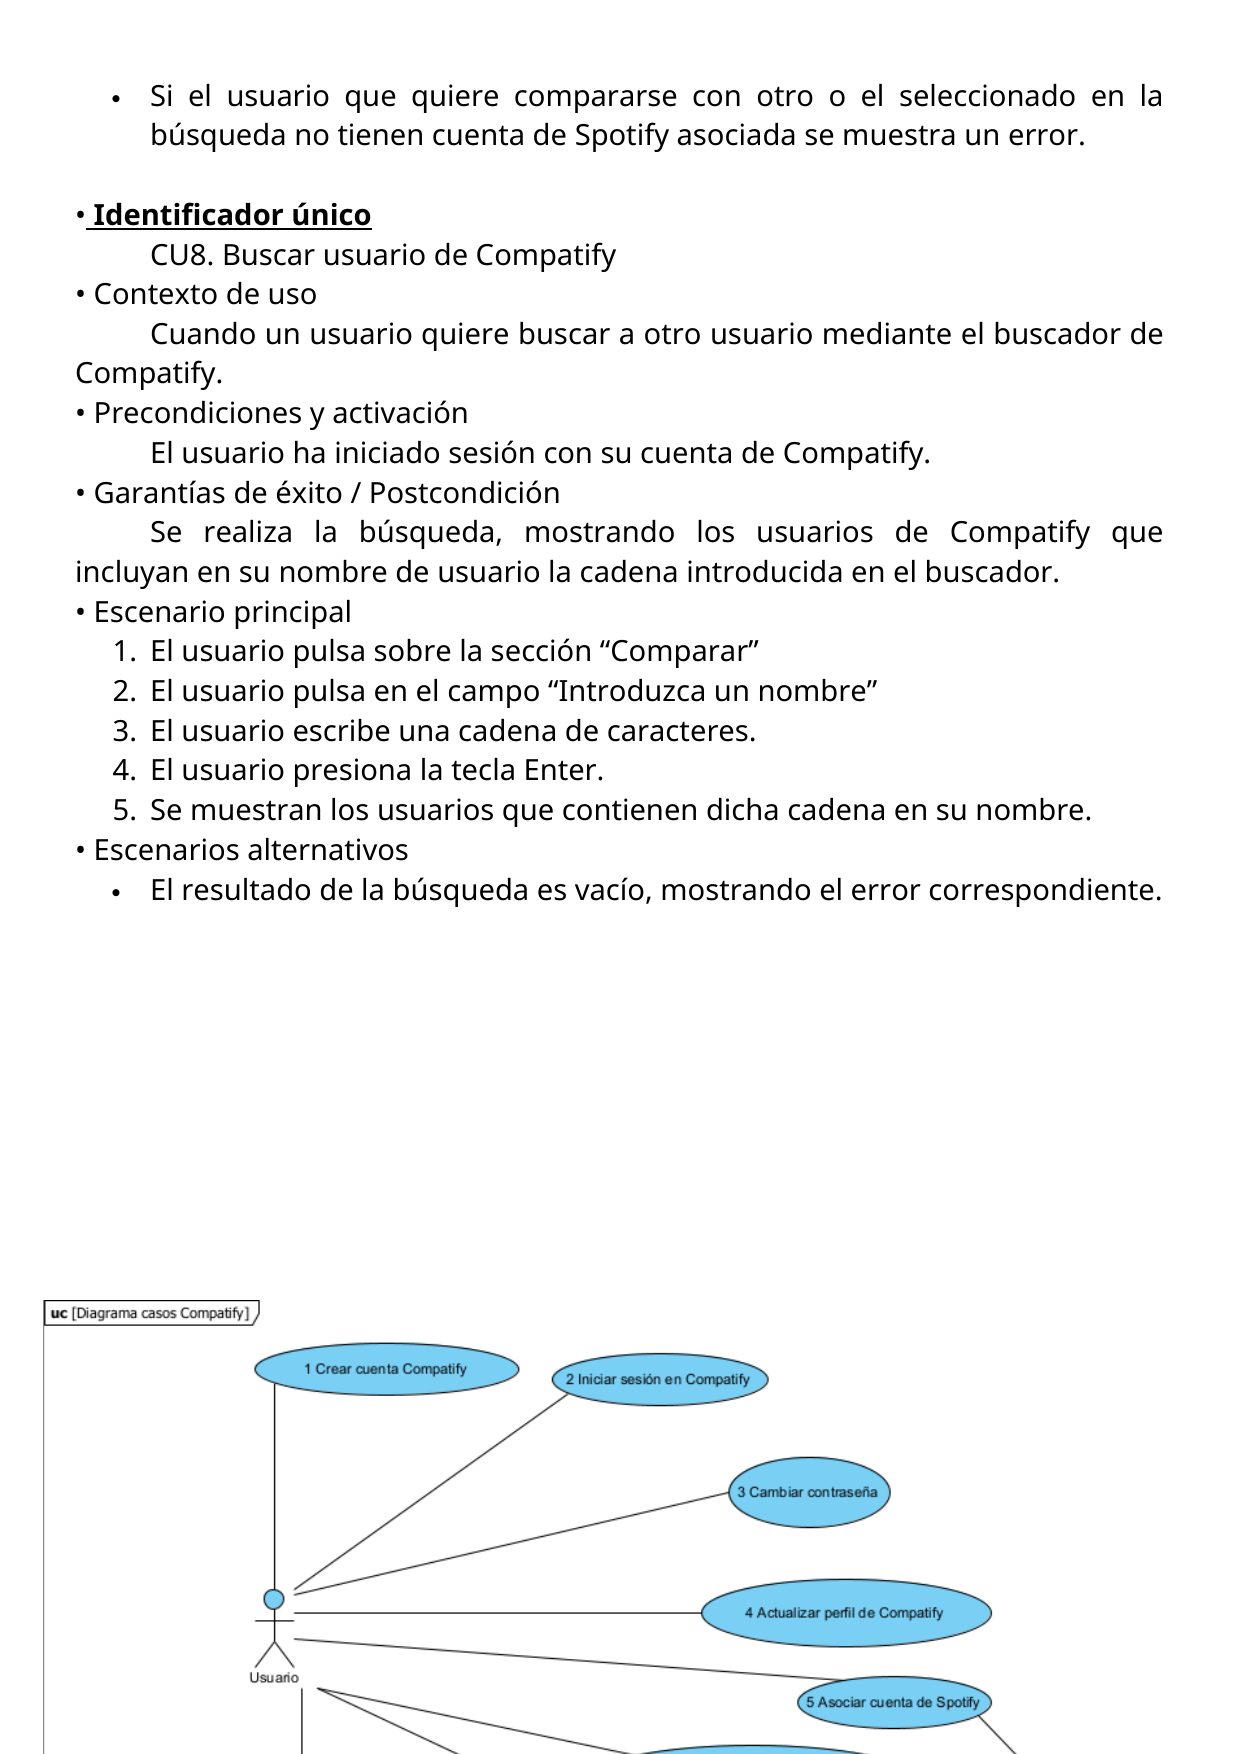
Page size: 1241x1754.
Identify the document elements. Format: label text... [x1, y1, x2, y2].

text Se realiza la búsqueda, mostrando los usuarios de Compatify que incluyan en su nombre de usuario la cadena introducida en el buscador. [75, 512, 1165, 591]
text • Identificador único [75, 194, 1165, 234]
list El usuario pulsa sobre la sección “Comparar” [112, 631, 1165, 670]
list Si el usuario que quiere compararse con otro o el seleccionado en la búsqueda no tienen cuenta de Spotify asociada se muestra un error. [112, 75, 1165, 154]
list El usuario presiona la tecla Enter. [112, 750, 1165, 789]
list El usuario escribe una cadena de caracteres. [112, 710, 1165, 750]
picture [43, 1300, 1170, 1754]
text • Precondiciones y activación [75, 392, 1165, 432]
text • Escenario principal [75, 591, 1165, 631]
list El resultado de la búsqueda es vacío, mostrando el error correspondiente. [112, 869, 1165, 908]
text CU8. Buscar usuario de Compatify [75, 234, 1165, 273]
list El usuario pulsa en el campo “Introduzca un nombre” [112, 670, 1165, 710]
text El usuario ha iniciado sesión con su cuenta de Compatify. [75, 432, 1165, 472]
text Cuando un usuario quiere buscar a otro usuario mediante el buscador de Compatify. [75, 313, 1165, 392]
list Se muestran los usuarios que contienen dicha cadena en su nombre. [112, 789, 1165, 829]
text • Contexto de uso [75, 273, 1165, 313]
text • Escenarios alternativos [75, 829, 1165, 869]
text • Garantías de éxito / Postcondición [75, 472, 1165, 512]
